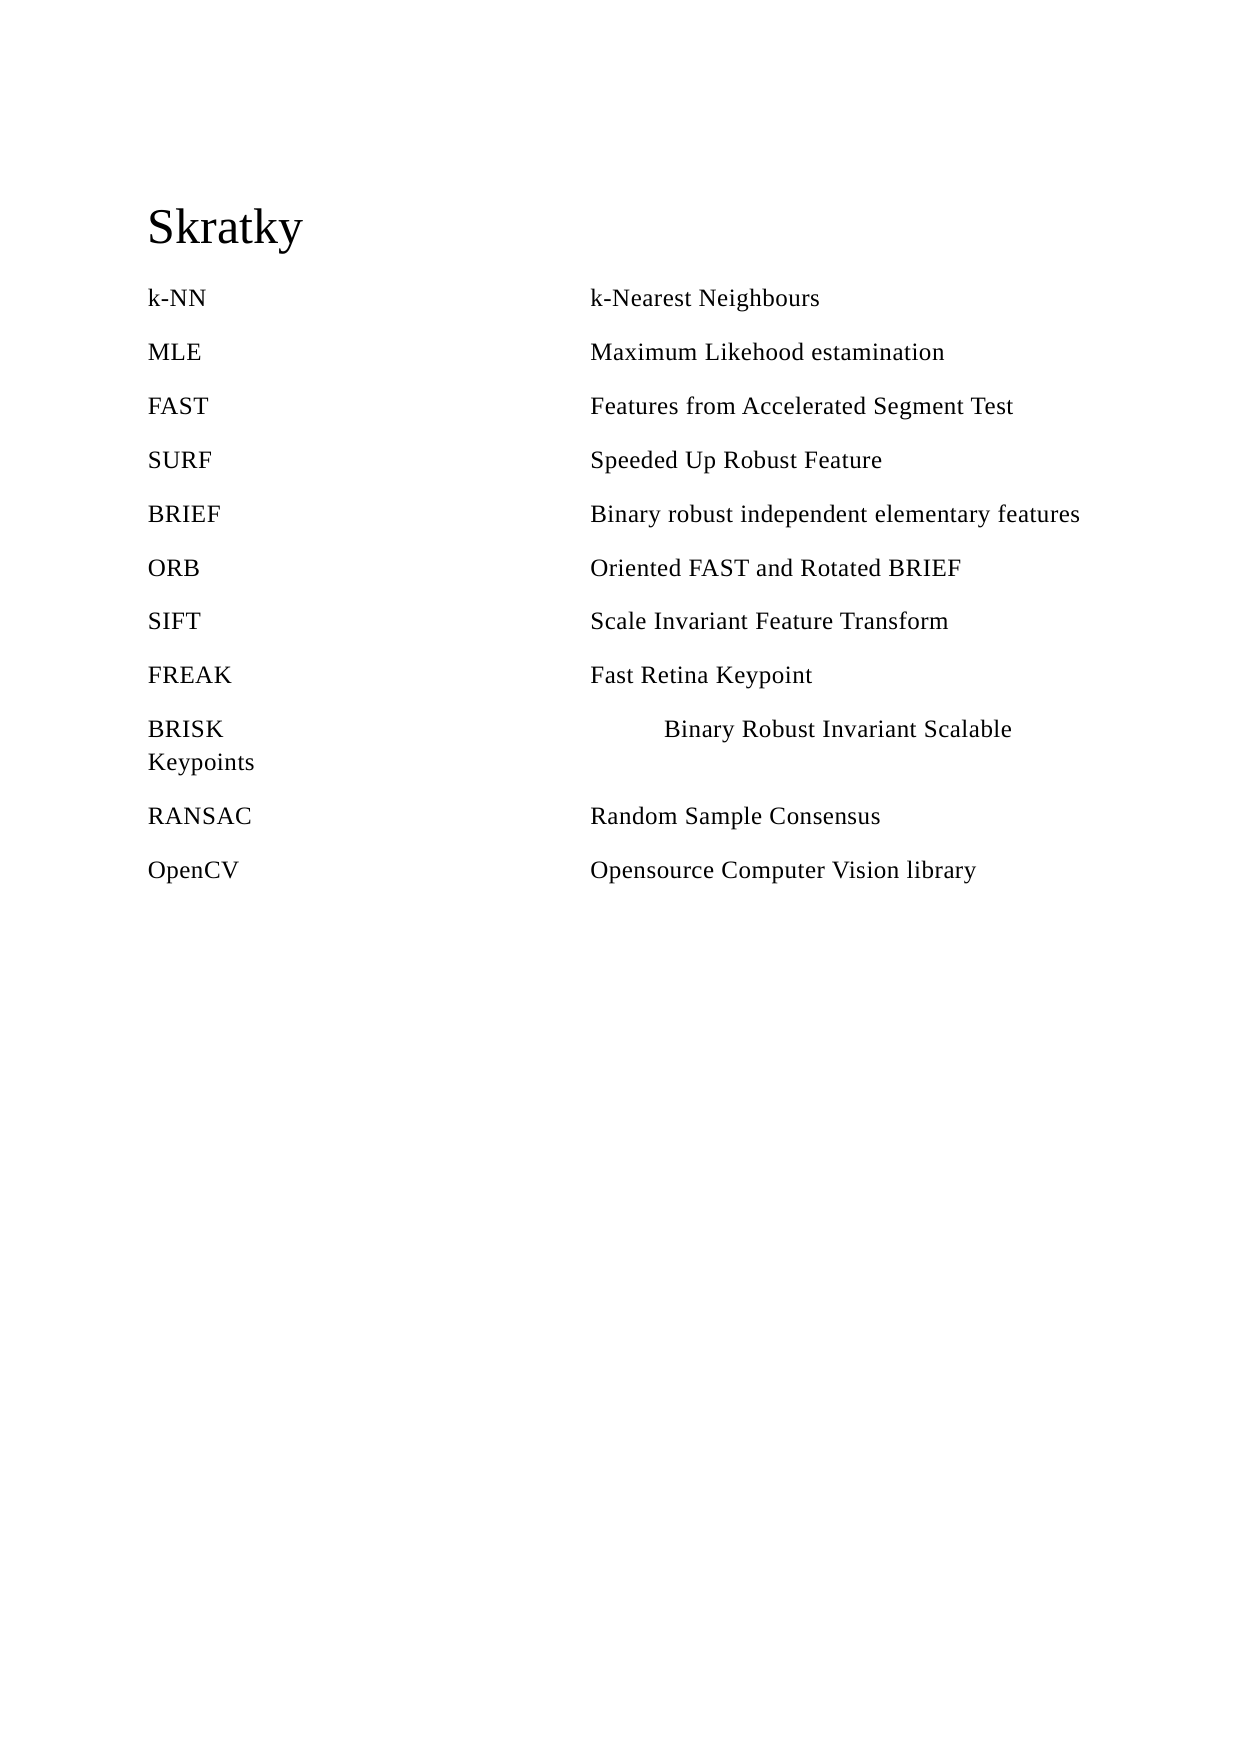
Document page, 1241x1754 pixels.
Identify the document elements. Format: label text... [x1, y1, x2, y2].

text BRISK Binary Robust Invariant Scalable Keypoints [148, 714, 1093, 776]
text BRIEF Binary robust independent elementary features [148, 499, 1093, 527]
text FAST Features from Accelerated Segment Test [148, 391, 1093, 420]
text ORB Oriented FAST and Rotated BRIEF [148, 553, 1093, 581]
text Skratky [148, 196, 1093, 254]
text k-NN k-Nearest Neighbours [148, 283, 1093, 312]
text SIFT Scale Invariant Feature Transform [148, 606, 1093, 635]
text MLE Maximum Likehood estamination [148, 337, 1093, 366]
text SURF Speeded Up Robust Feature [148, 445, 1093, 474]
text RANSAC Random Sample Consensus [148, 801, 1093, 830]
text OpenCV Opensource Computer Vision library [148, 855, 1093, 884]
text FREAK Fast Retina Keypoint [148, 660, 1093, 689]
